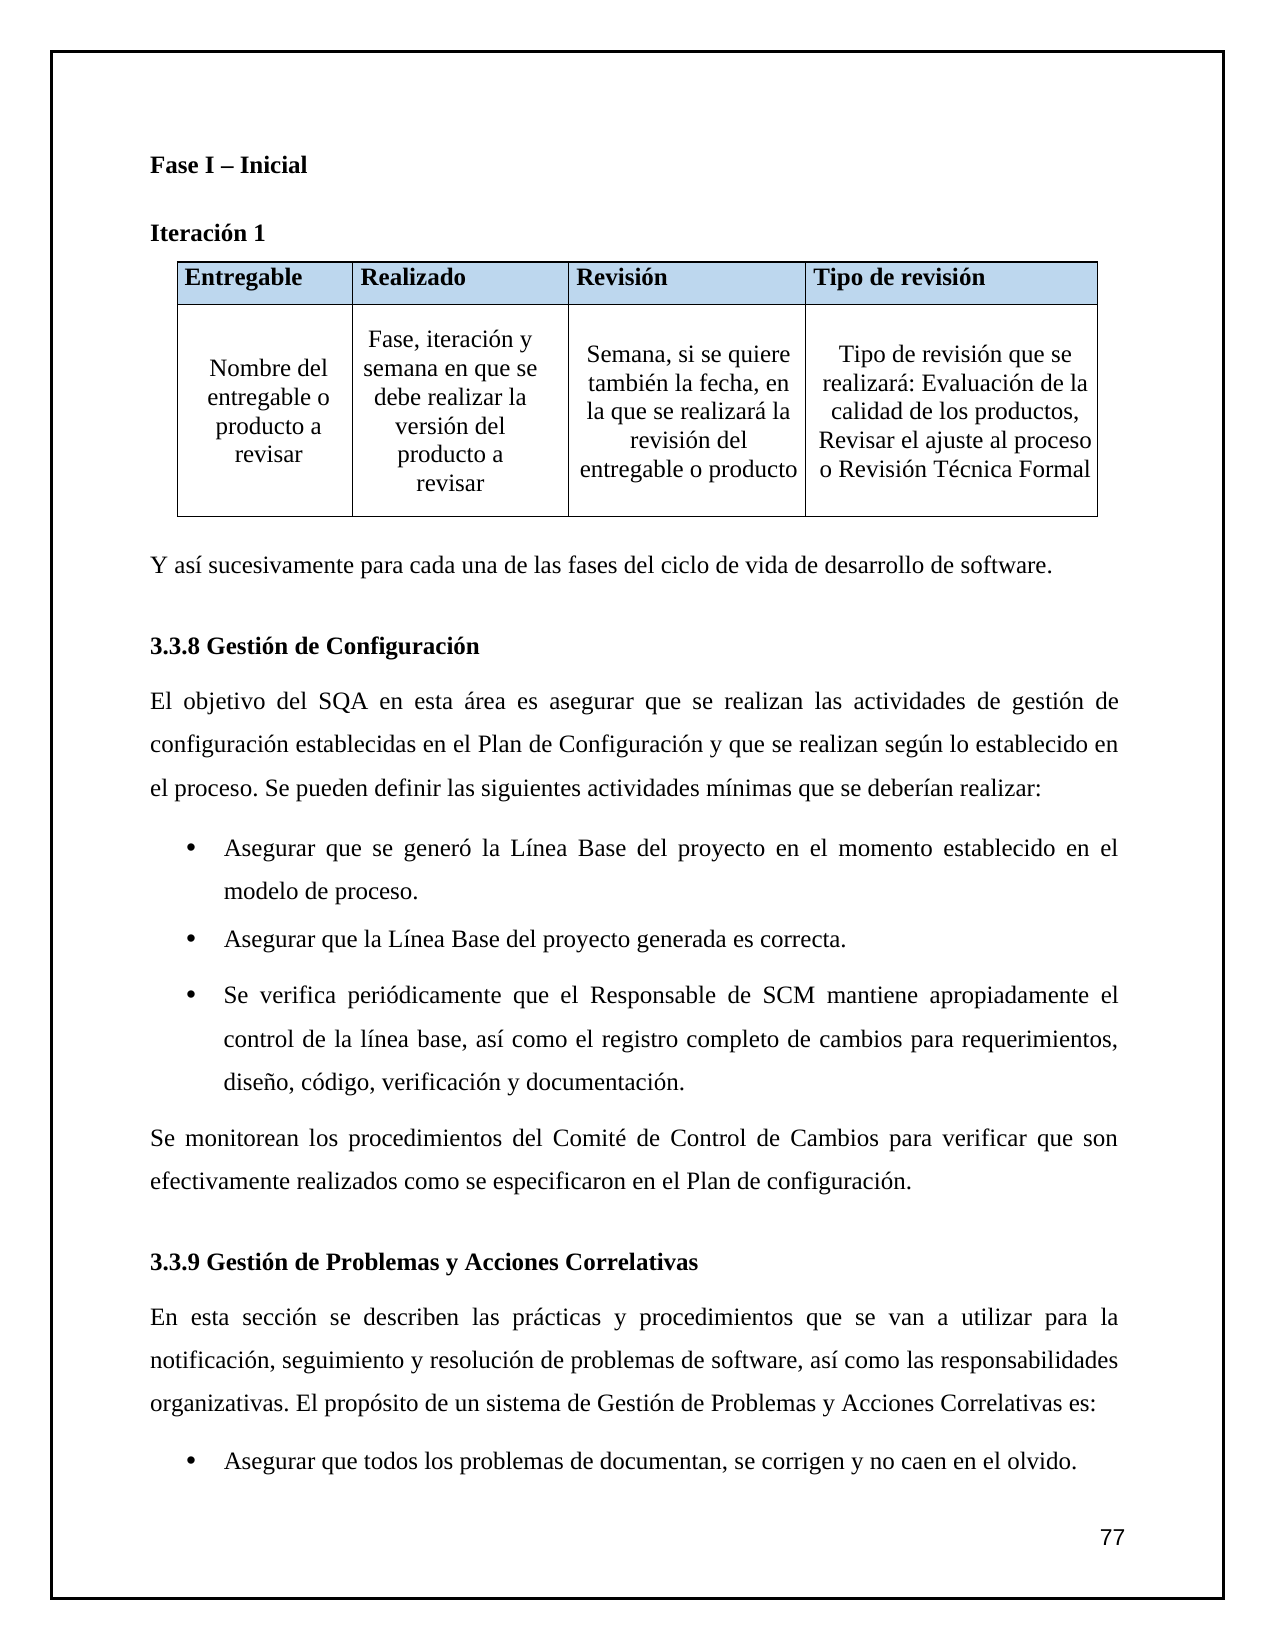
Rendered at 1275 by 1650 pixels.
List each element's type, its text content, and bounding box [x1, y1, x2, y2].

list Asegurar que la Línea Base del proyecto generada es correcta. [186, 922, 1120, 953]
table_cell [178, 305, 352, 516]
list Asegurar que se generó la Línea Base del proyecto en el momento establecido en el modelo de proceso. [186, 831, 1120, 905]
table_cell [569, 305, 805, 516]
text Fase I – Inicial [150, 150, 1007, 179]
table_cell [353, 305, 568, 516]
text Y así sucesivamente para cada una de las fases del ciclo de vida de desarrollo de software. [150, 550, 1120, 579]
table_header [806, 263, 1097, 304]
text El objetivo del SQA en esta área es asegurar que se realizan las actividades de gestión de configuración establecidas en el Plan de Configuración y que se realizan según lo establecido en el proceso. Se pueden definir las siguientes actividades mínimas que se deberían realizar: [150, 686, 1120, 801]
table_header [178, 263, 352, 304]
text Se monitorean los procedimientos del Comité de Control de Cambios para verificar que son efectivamente realizados como se especificaron en el Plan de configuración. [150, 1123, 1120, 1195]
list Asegurar que todos los problemas de documentan, se corrigen y no caen en el olvido. [186, 1444, 1120, 1475]
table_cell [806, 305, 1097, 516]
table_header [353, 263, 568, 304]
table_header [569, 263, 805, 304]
text En esta sección se describen las prácticas y procedimientos que se van a utilizar para la notificación, seguimiento y resolución de problemas de software, así como las responsabilidades organizativas. El propósito de un sistema de Gestión de Problemas y Acciones Correlativas es: [150, 1302, 1120, 1417]
text Iteración 1 [150, 218, 1125, 247]
subtitle 3.3.9 Gestión de Problemas y Acciones Correlativas [150, 1247, 1125, 1275]
list Se verifica periódicamente que el Responsable de SCM mantiene apropiadamente el control de la línea base, así como el registro completo de cambios para requerimientos, diseño, código, verificación y documentación. [186, 978, 1120, 1096]
subtitle 3.3.8 Gestión de Configuración [150, 631, 1125, 659]
